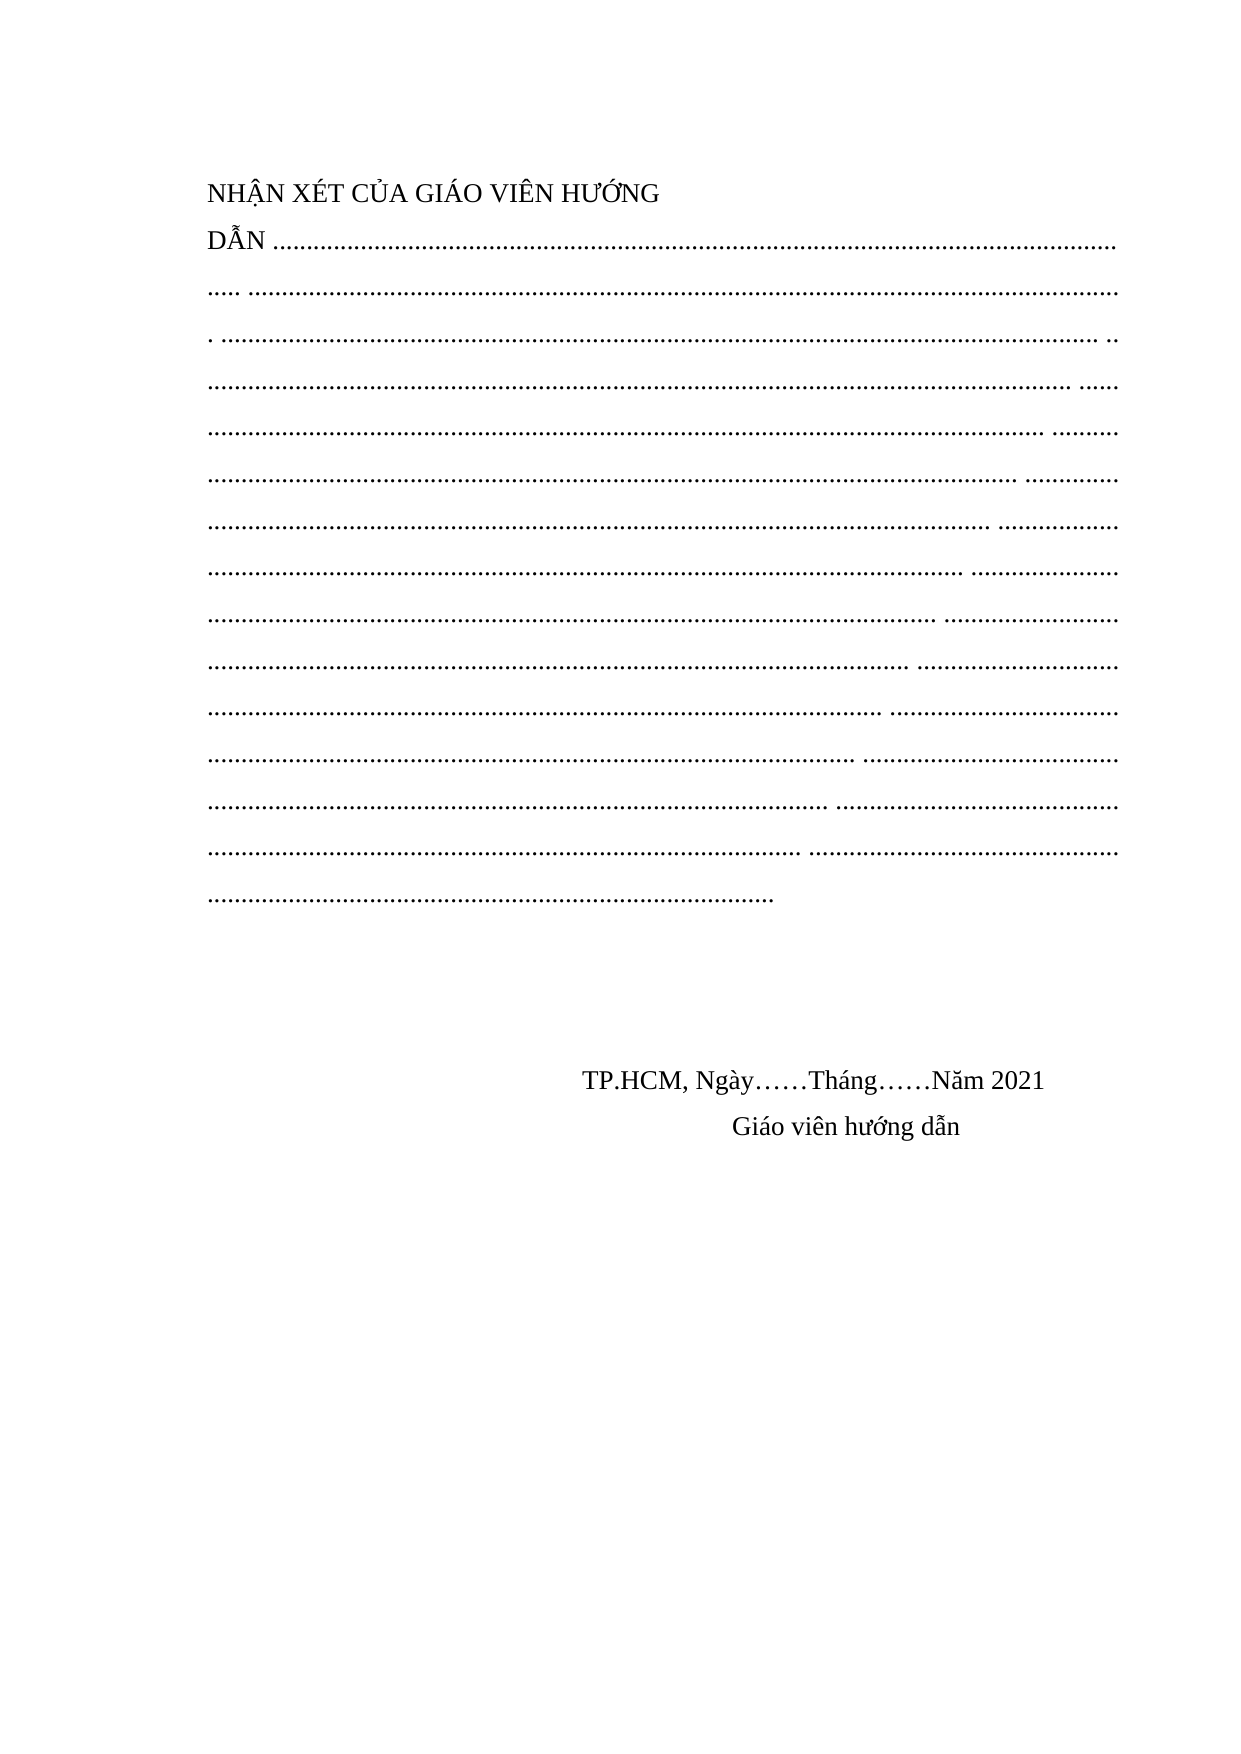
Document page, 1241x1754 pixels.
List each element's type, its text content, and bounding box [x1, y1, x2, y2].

text NHẬN XÉT CỦA GIÁO VIÊN HƯỚNG DẪN .................................................................................................................................. .................................................................................................................................. .................................................................................................................................. .................................................................................................................................. .................................................................................................................................. .................................................................................................................................. .................................................................................................................................. .................................................................................................................................. .................................................................................................................................. .................................................................................................................................. .................................................................................................................................. .................................................................................................................................. .................................................................................................................................. .................................................................................................................................. .................................................................................................................................. [207, 177, 1122, 908]
text Giáo viên hướng dẫn [657, 1111, 1122, 1142]
text TP.HCM, Ngày……Tháng……Năm 2021 [507, 1064, 1122, 1095]
